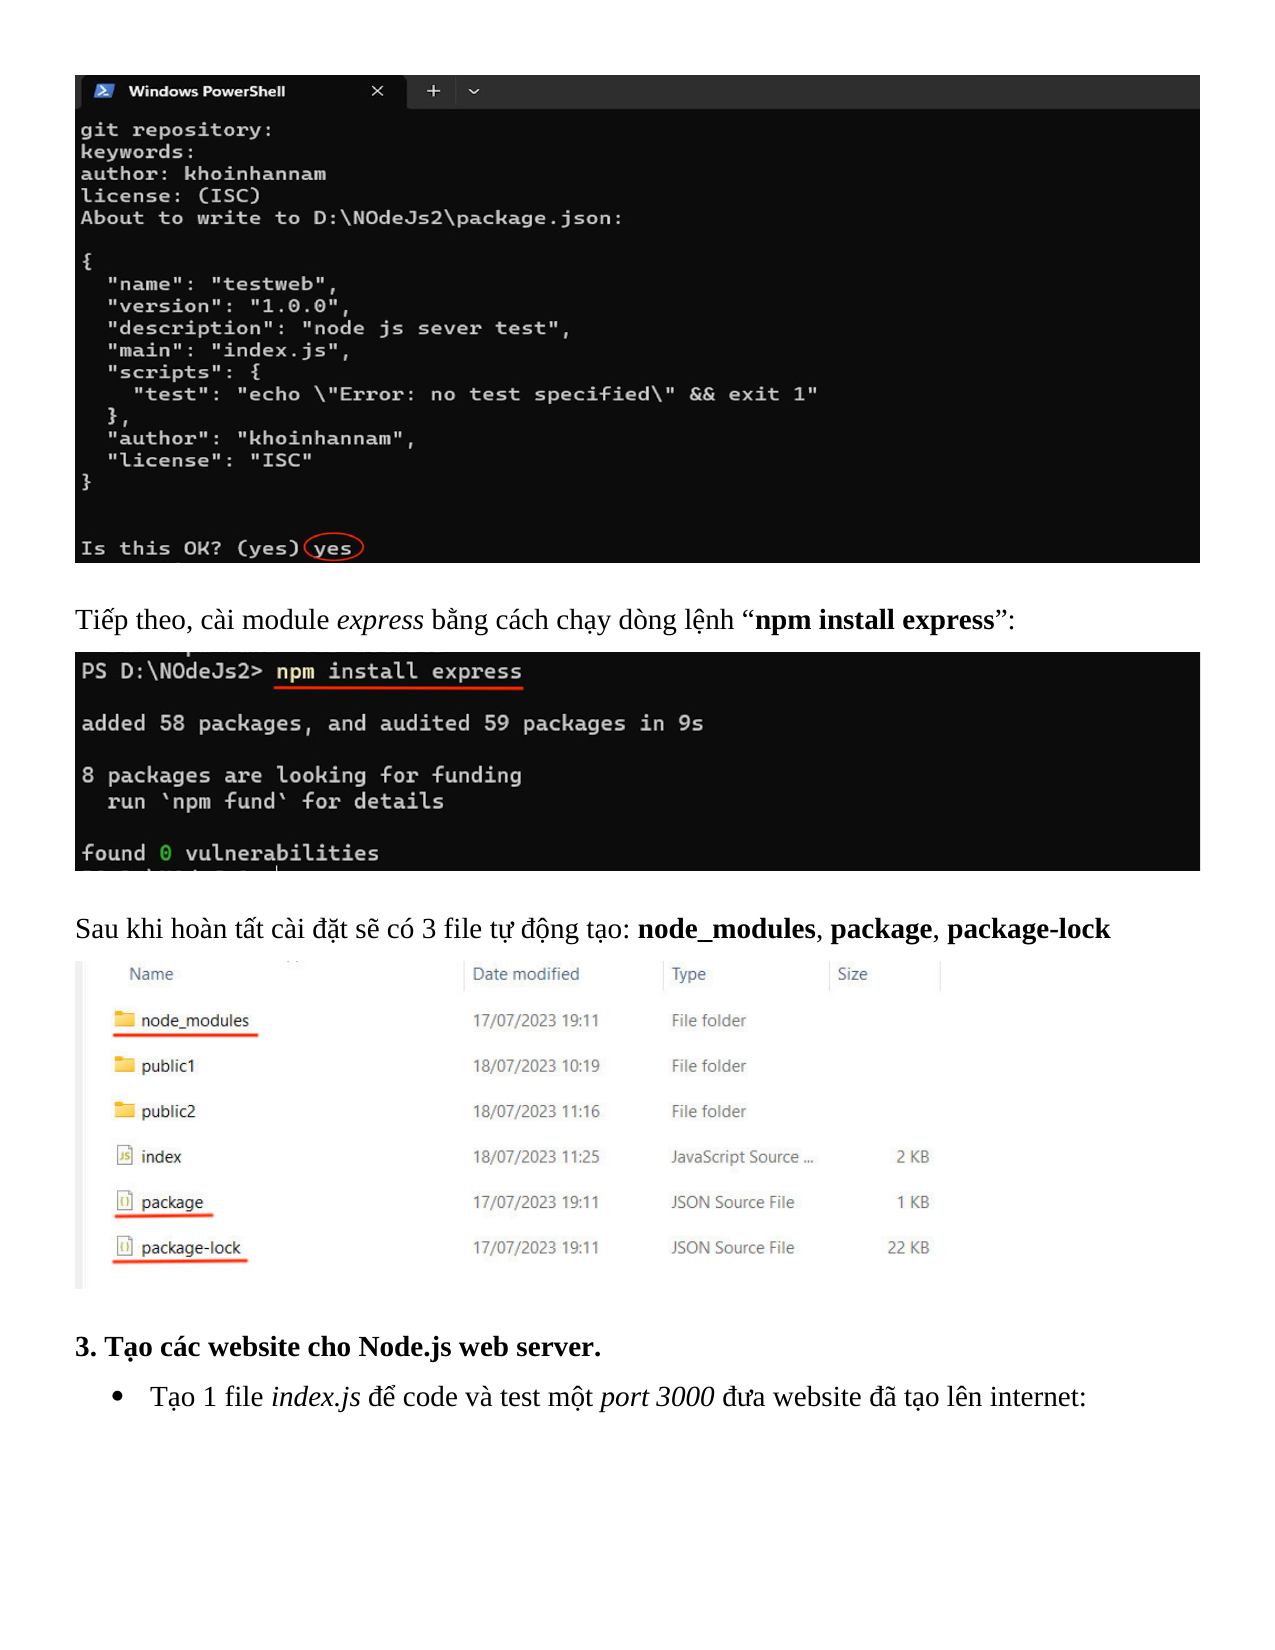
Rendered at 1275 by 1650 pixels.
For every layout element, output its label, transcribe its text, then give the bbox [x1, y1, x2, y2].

text Sau khi hoàn tất cài đặt sẽ có 3 file tự động tạo: node_modules, package, package-lock [75, 911, 1200, 944]
list Tạo 1 file index.js để code và test một port 3000 đưa website đã tạo lên internet: [112, 1379, 1200, 1413]
picture [75, 652, 1200, 871]
picture [75, 961, 1200, 1289]
text Tiếp theo, cài module express bằng cách chạy dòng lệnh “npm install express”: [75, 602, 1200, 636]
picture [75, 75, 1200, 563]
text 3. Tạo các website cho Node.js web server. [75, 1329, 1200, 1362]
